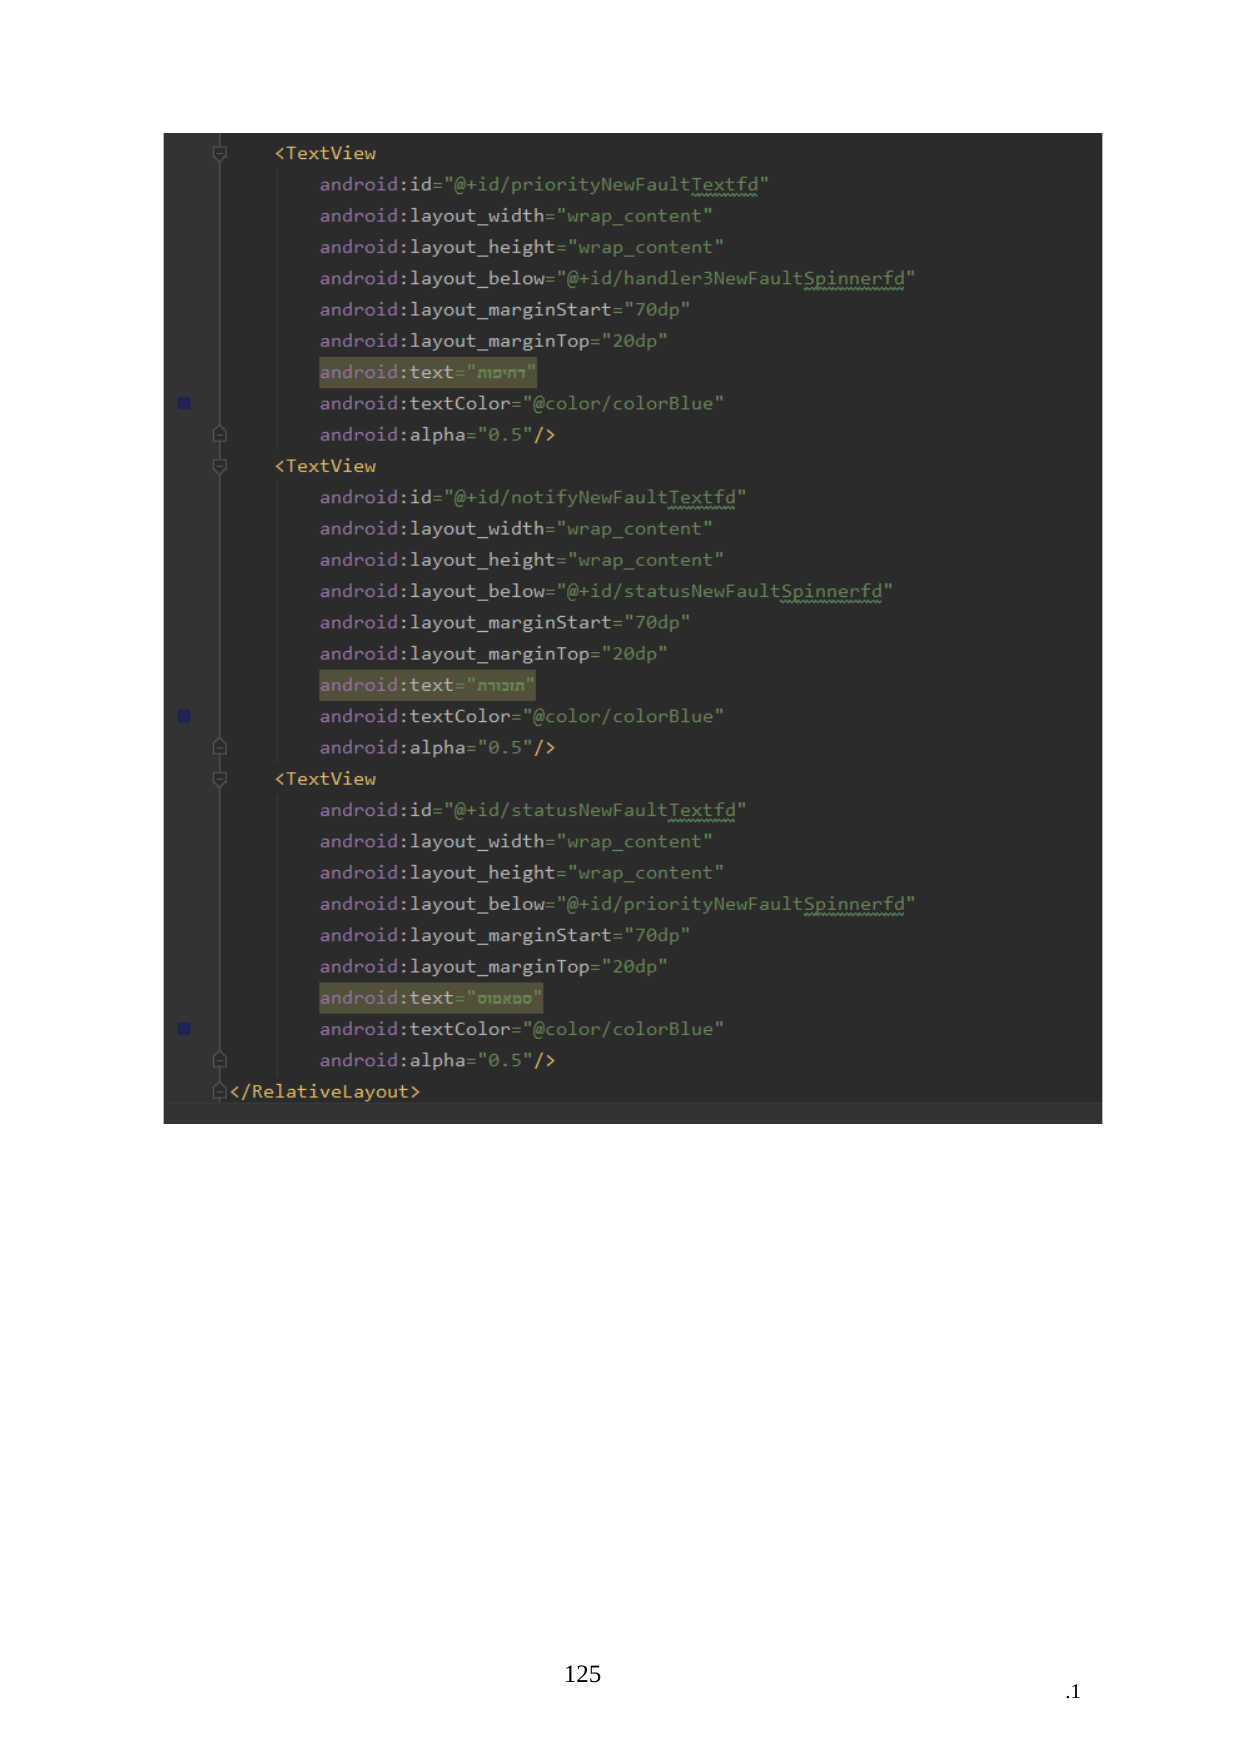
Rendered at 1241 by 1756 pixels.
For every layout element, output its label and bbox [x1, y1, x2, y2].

picture [163, 133, 1103, 1124]
